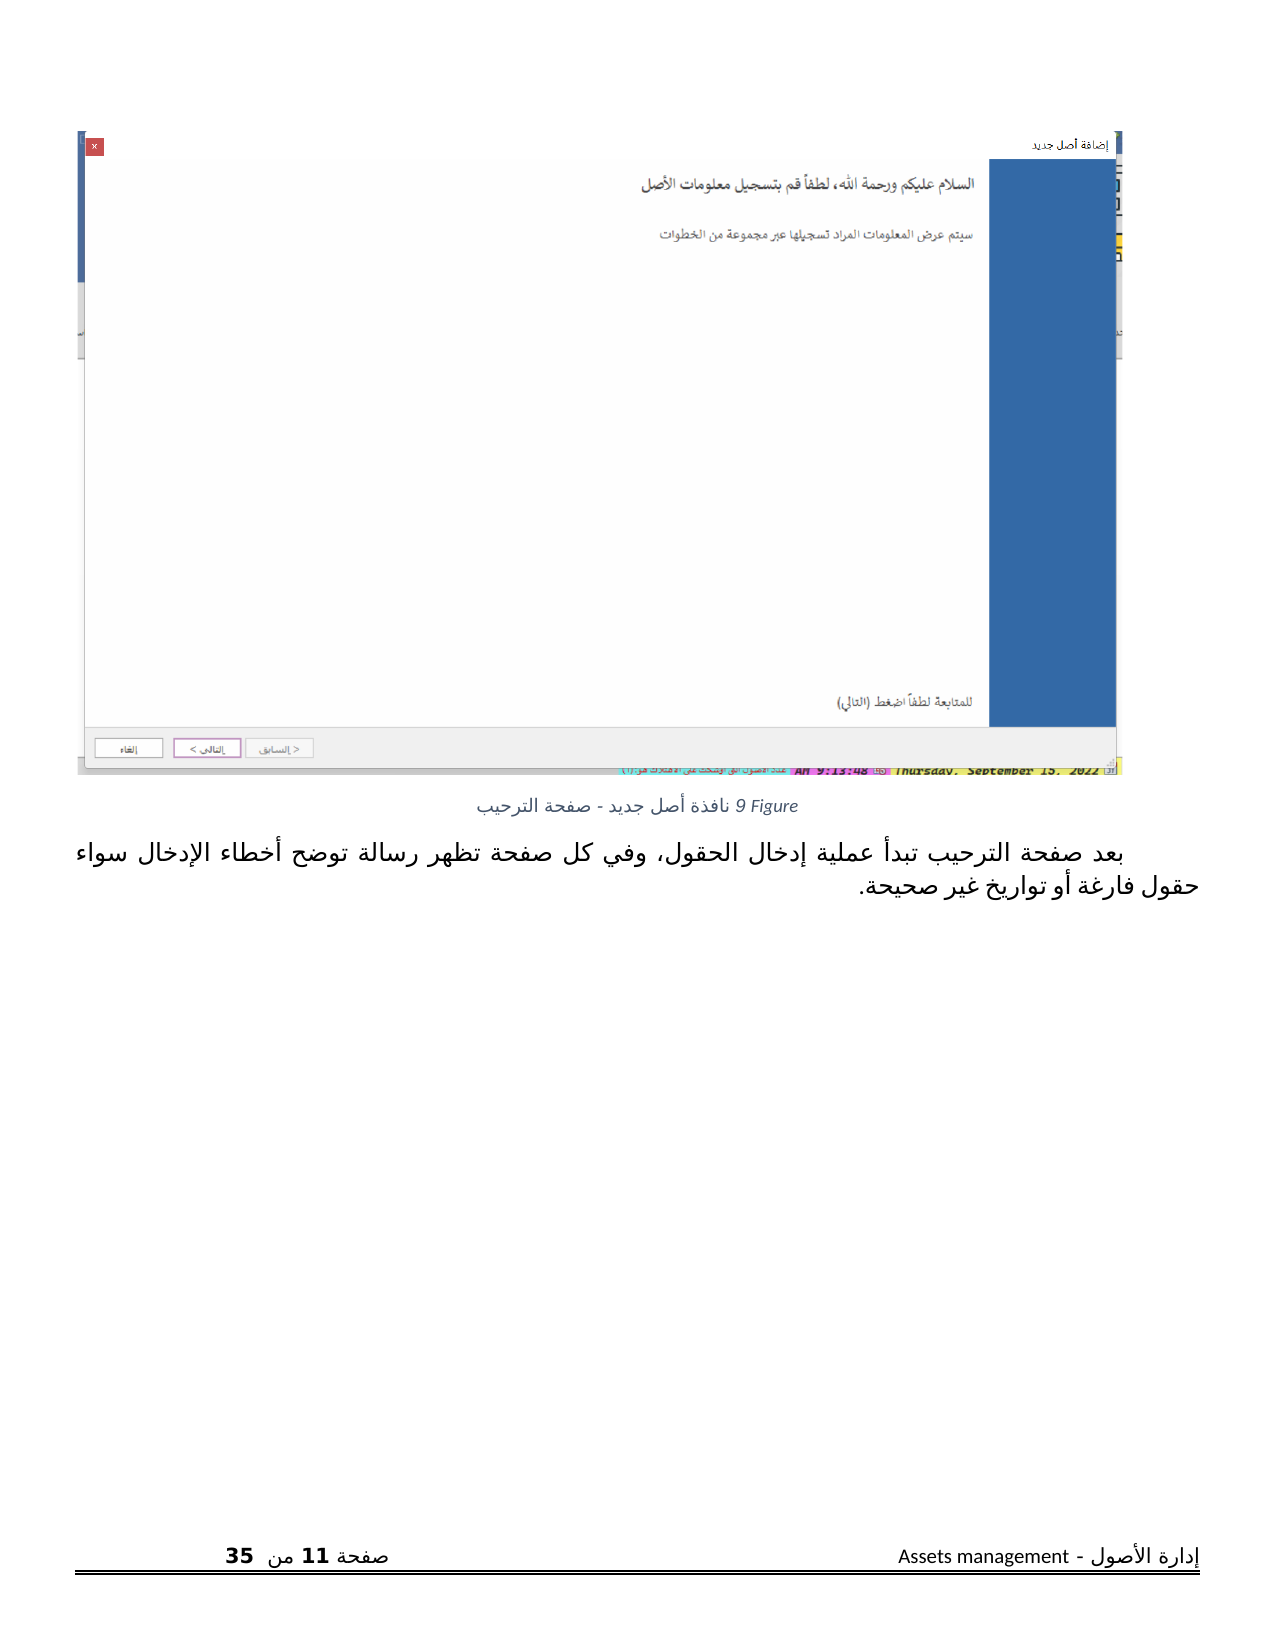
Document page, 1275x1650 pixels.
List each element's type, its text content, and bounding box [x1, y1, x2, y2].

picture [77, 131, 1123, 775]
text Figure 9 نافذة أصل جديد - صفحة الترحيب [75, 794, 1200, 817]
text بعد صفحة الترحيب تبدأ عملية إدخال الحقول، وفي كل صفحة تظهر رسالة توضح أخطاء الإدخال سواء حقول فارغة أو تواريخ غير صحيحة. [75, 838, 1200, 901]
